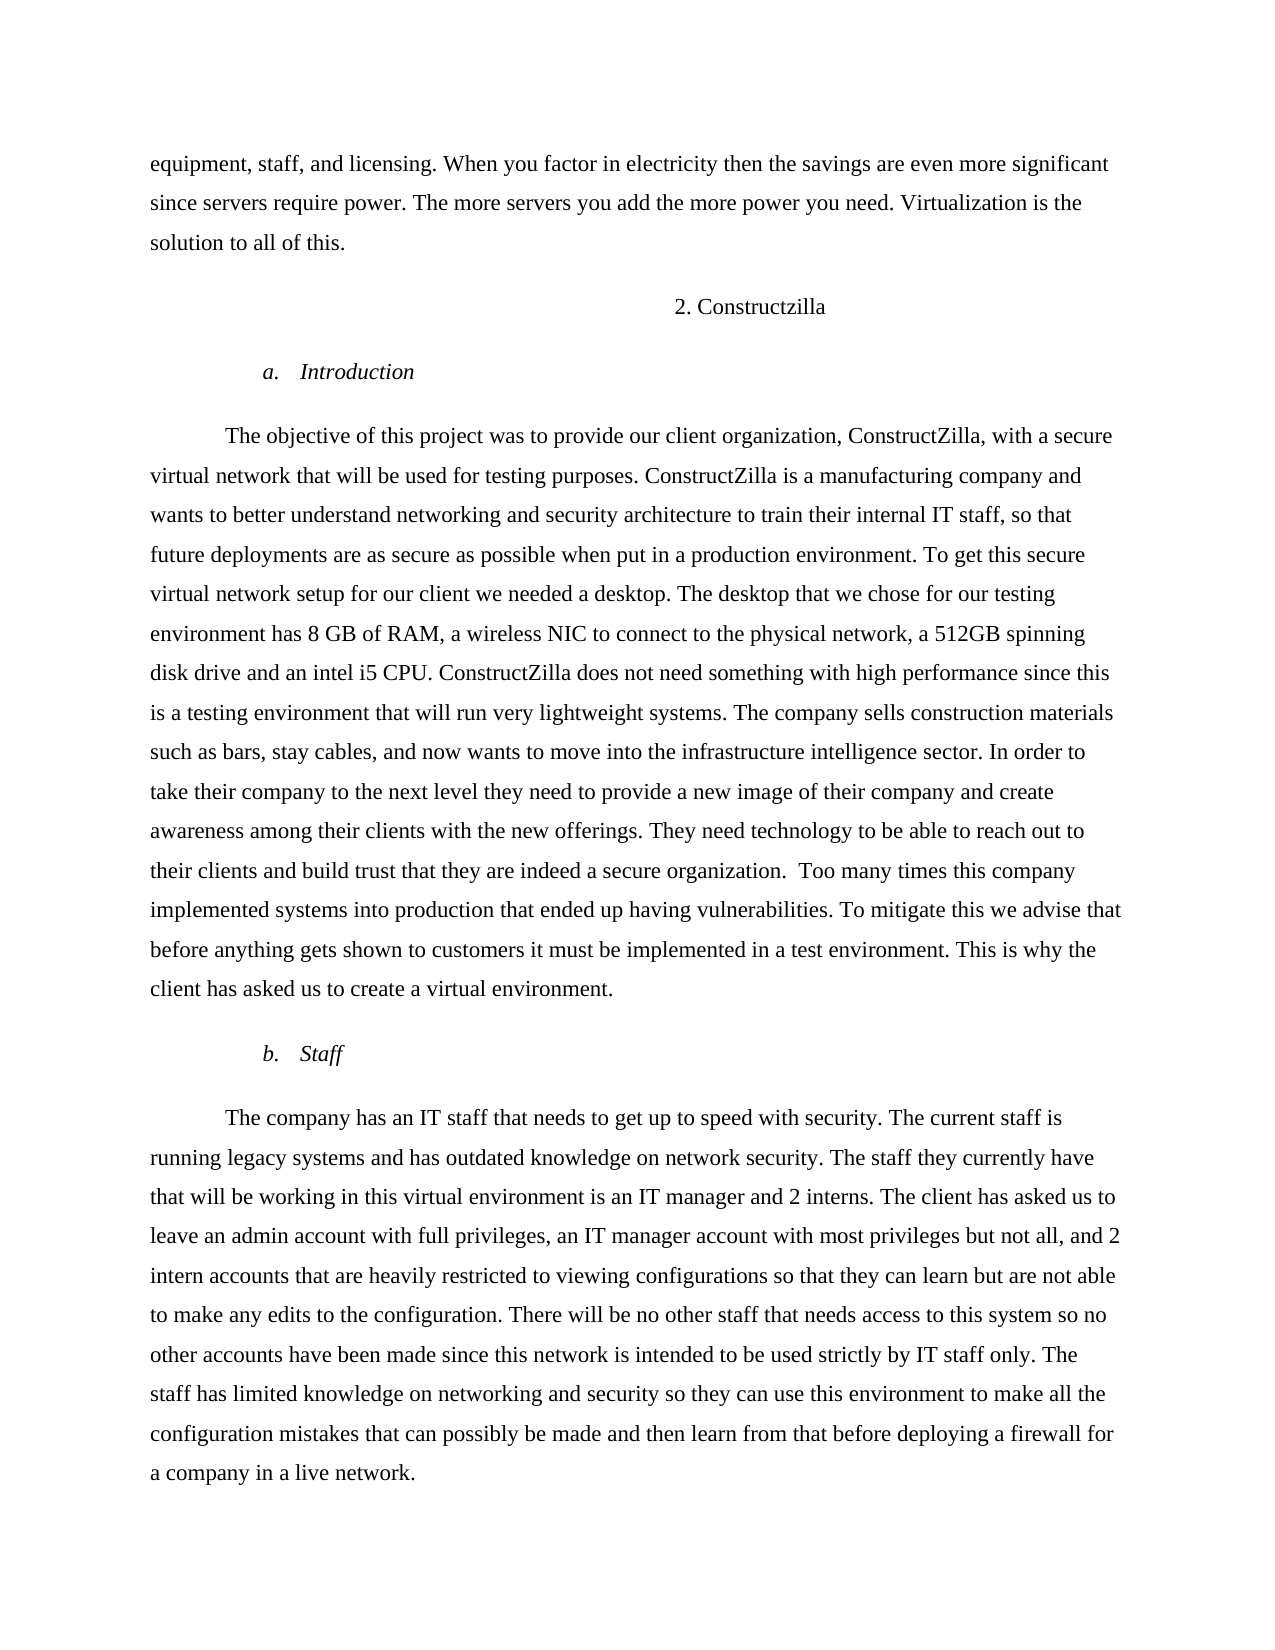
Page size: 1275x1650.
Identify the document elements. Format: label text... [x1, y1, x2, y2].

text The objective of this project was to provide our client organization, ConstructZilla, with a secure virtual network that will be used for testing purposes. ConstructZilla is a manufacturing company and wants to better understand networking and security architecture to train their internal IT staff, so that future deployments are as secure as possible when put in a production environment. To get this secure virtual network setup for our client we needed a desktop. The desktop that we chose for our testing environment has 8 GB of RAM, a wireless NIC to connect to the physical network, a 512GB spinning disk drive and an intel i5 CPU. ConstructZilla does not need something with high performance since this is a testing environment that will run very lightweight systems. The company sells construction materials such as bars, stay cables, and now wants to move into the infrastructure intelligence sector. In order to take their company to the next level they need to provide a new image of their company and create awareness among their clients with the new offerings. They need technology to be able to reach out to their clients and build trust that they are indeed a secure organization. Too many times this company implemented systems into production that ended up having vulnerabilities. To mitigate this we advise that before anything gets shown to customers it must be implemented in a test environment. This is why the client has asked us to create a virtual environment. [150, 422, 1125, 1001]
subtitle 2. Constructzilla [300, 293, 1125, 320]
list Staff [262, 1039, 1125, 1066]
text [150, 150, 1125, 255]
text The company has an IT staff that needs to get up to speed with security. The current staff is running legacy systems and has outdated knowledge on network security. The staff they currently have that will be working in this virtual environment is an IT manager and 2 interns. The client has asked us to leave an admin account with full privileges, an IT manager account with most privileges but not all, and 2 intern accounts that are heavily restricted to viewing configurations so that they can learn but are not able to make any edits to the configuration. There will be no other staff that needs access to this system so no other accounts have been made since this network is intended to be used strictly by IT staff only. The staff has limited knowledge on networking and security so they can use this environment to make all the configuration mistakes that can possibly be made and then learn from that before deploying a firewall for a company in a live network. [150, 1104, 1125, 1486]
subtitle Introduction [262, 358, 1125, 384]
